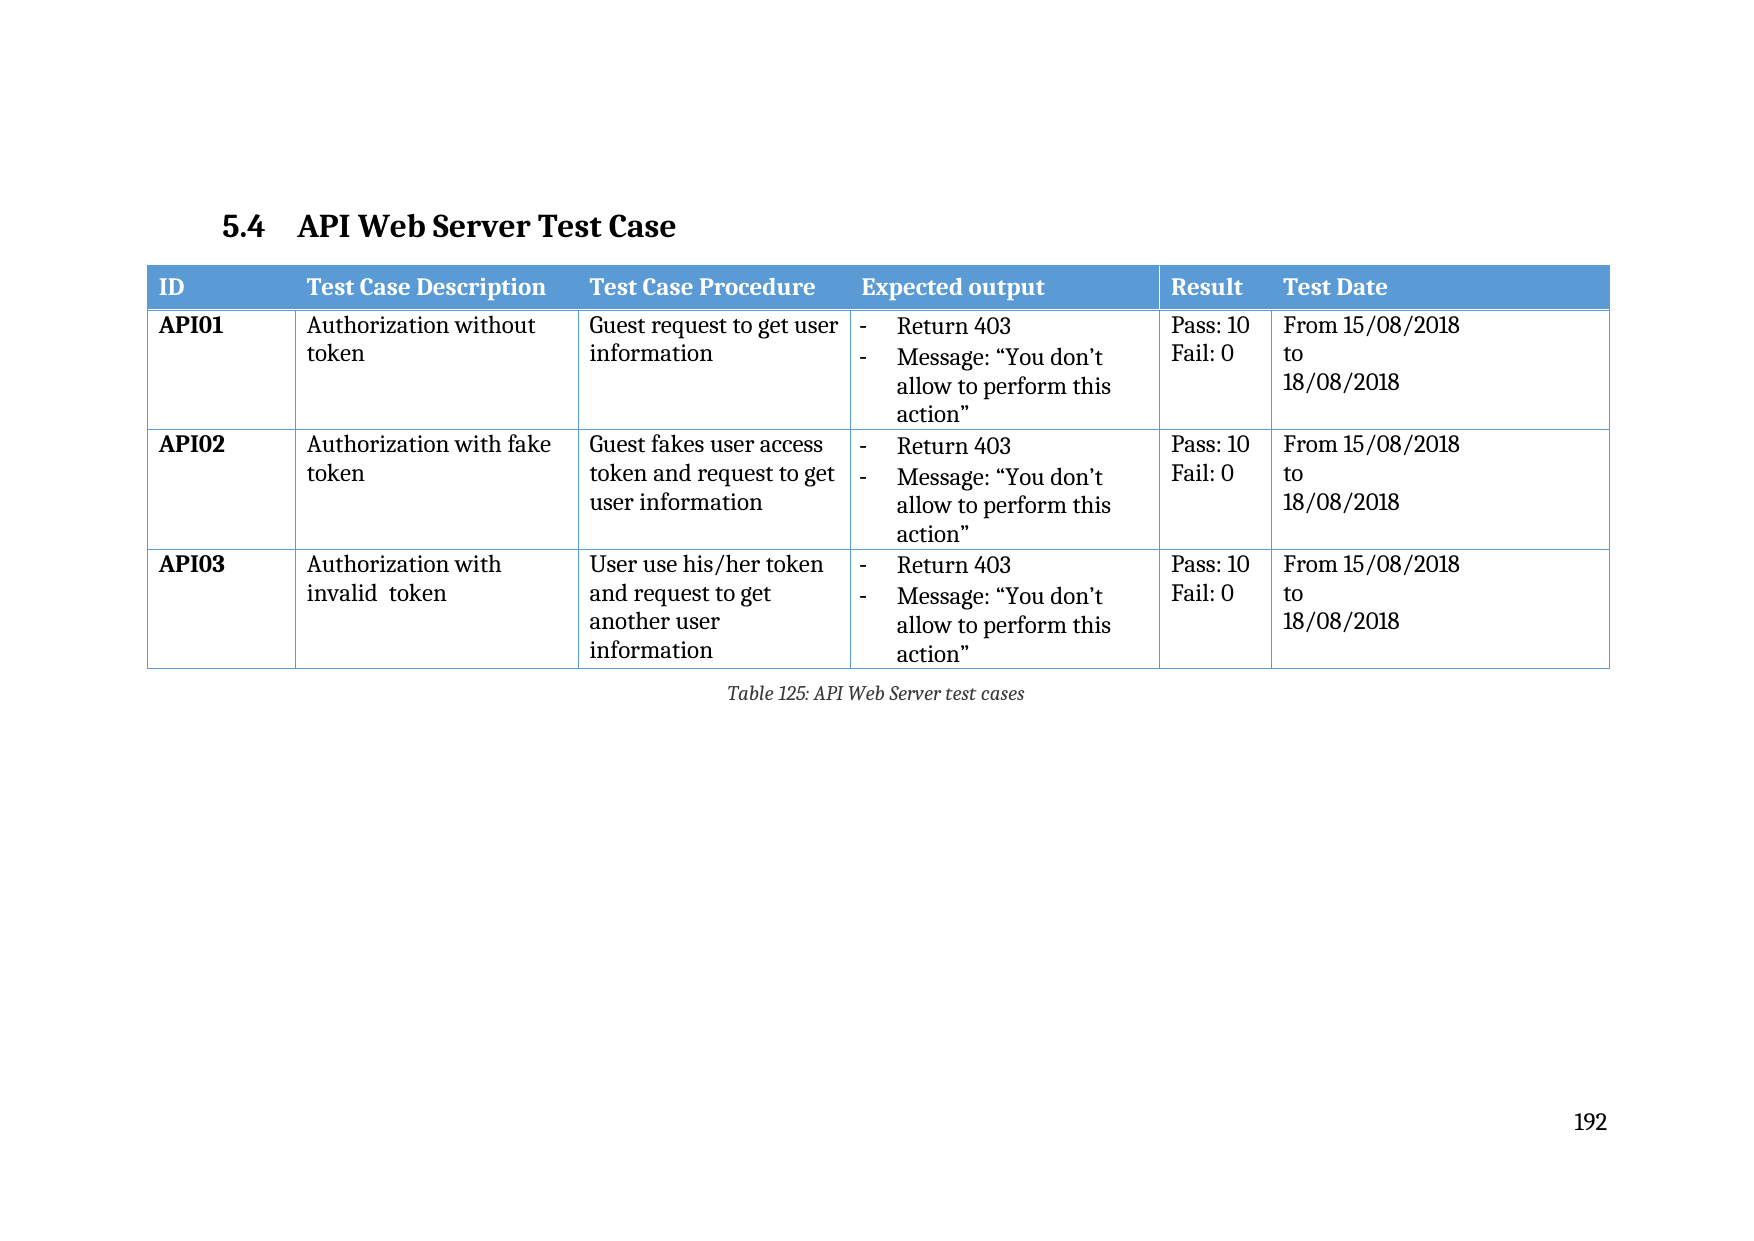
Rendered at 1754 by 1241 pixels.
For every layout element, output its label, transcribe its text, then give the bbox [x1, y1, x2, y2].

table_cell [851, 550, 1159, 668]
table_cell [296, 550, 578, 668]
subtitle API Web Server Test Case [222, 207, 1607, 245]
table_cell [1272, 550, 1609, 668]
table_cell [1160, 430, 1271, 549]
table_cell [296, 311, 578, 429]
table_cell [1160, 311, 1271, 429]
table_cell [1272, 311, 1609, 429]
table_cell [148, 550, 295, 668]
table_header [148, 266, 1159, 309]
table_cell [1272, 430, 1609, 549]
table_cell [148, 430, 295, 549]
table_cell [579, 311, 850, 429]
text Table 125: API Web Server test cases [147, 682, 1607, 706]
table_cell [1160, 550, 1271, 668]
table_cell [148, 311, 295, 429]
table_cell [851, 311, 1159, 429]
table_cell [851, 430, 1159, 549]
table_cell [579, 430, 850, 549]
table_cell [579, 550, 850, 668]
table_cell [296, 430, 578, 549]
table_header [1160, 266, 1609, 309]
